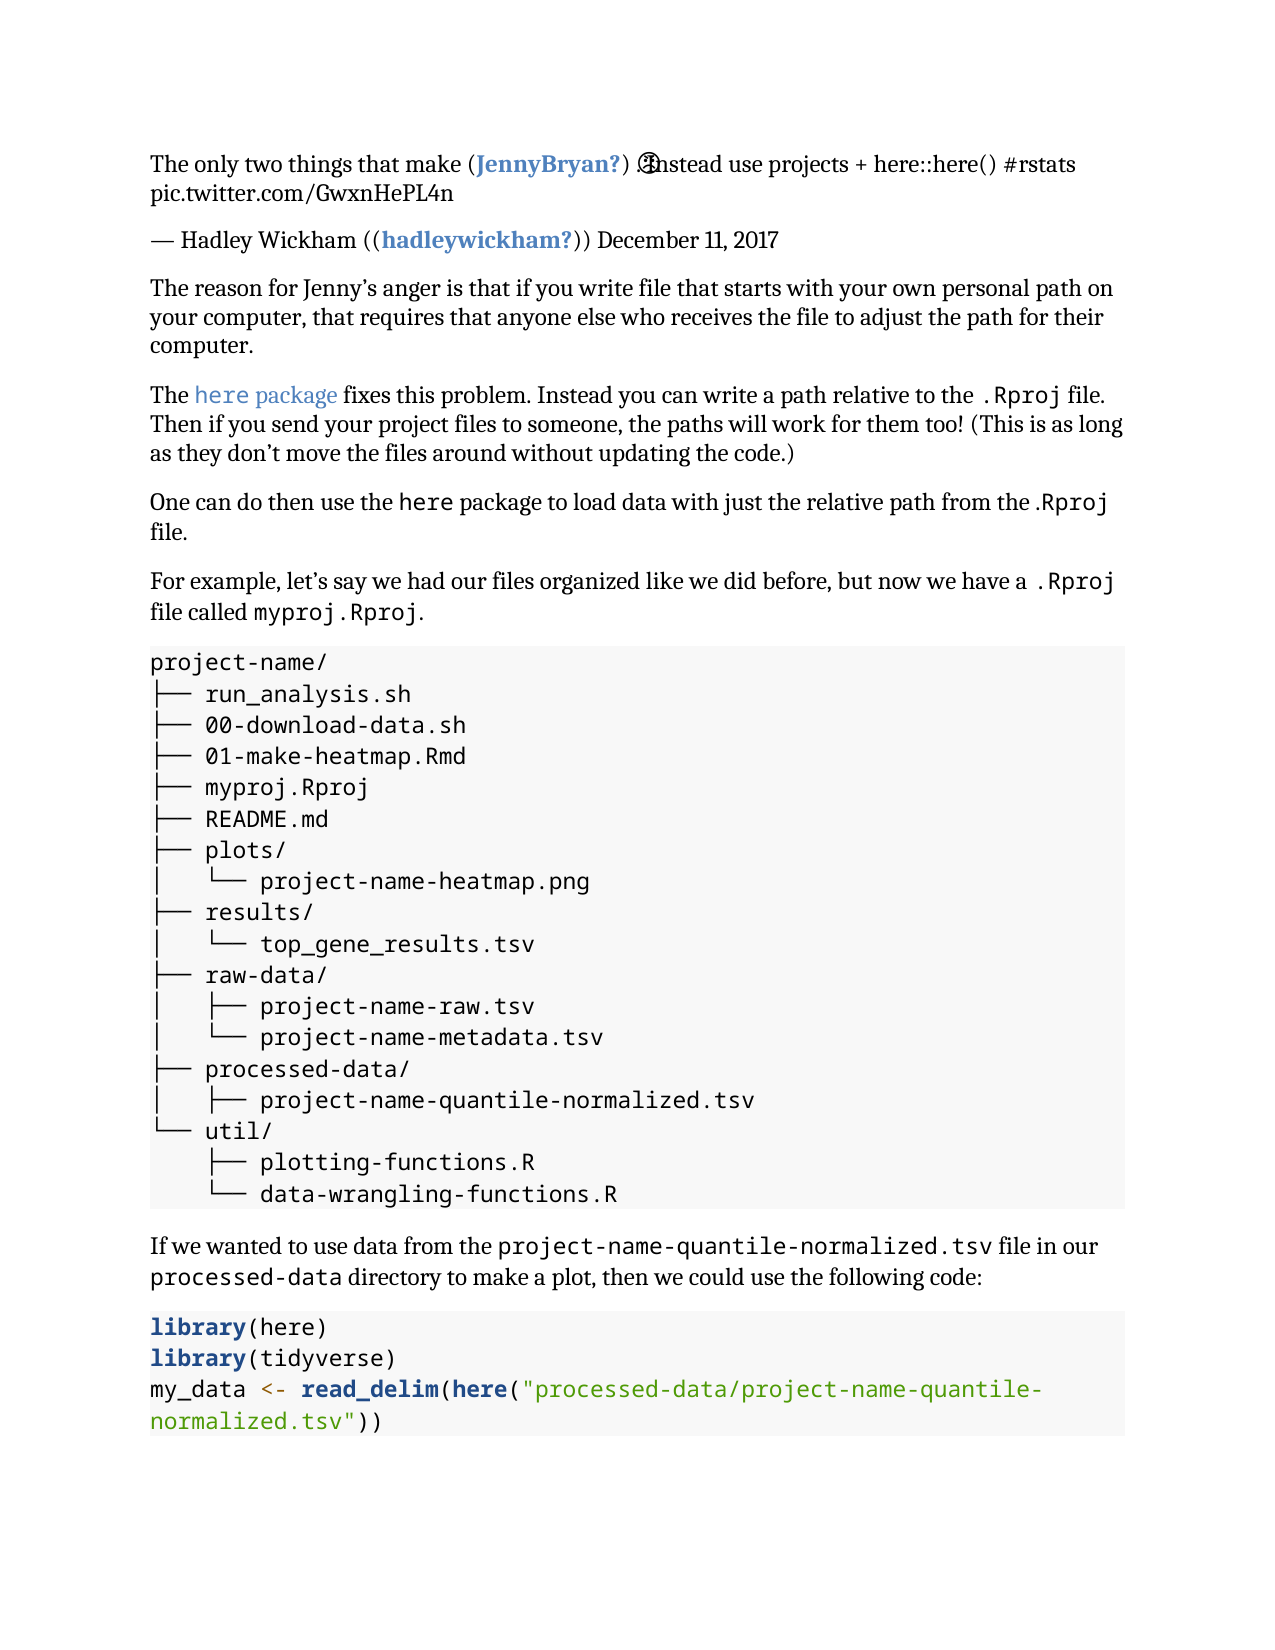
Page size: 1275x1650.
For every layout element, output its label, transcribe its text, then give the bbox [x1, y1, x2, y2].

text The reason for Jenny’s anger is that if you write file that starts with your own personal path on your computer, that requires that anyone else who receives the file to adjust the path for their computer. [150, 274, 1125, 360]
text If we wanted to use data from the project-name-quantile-normalized.tsv file in our processed-data directory to make a plot, then we could use the following code: [150, 1229, 1125, 1292]
text For example, let’s say we had our files organized like we did before, but now we have a .Rproj file called myproj.Rproj. [150, 565, 1125, 627]
text — Hadley Wickham ((hadleywickham?)) December 11, 2017 [150, 226, 1125, 255]
text One can do then use the here package to load data with just the relative path from the .Rproj file. [150, 486, 1125, 546]
text The only two things that make (JennyBryan?) 😤😠🤯. Instead use projects + here::here() #rstats pic.twitter.com/GwxnHePL4n [150, 150, 1125, 207]
text project-name/ ├── run_analysis.sh ├── 00-download-data.sh ├── 01-make-heatmap.Rmd ├── myproj.Rproj ├── README.md ├── plots/ │ └── project-name-heatmap.png ├── results/ │ └── top_gene_results.tsv ├── raw-data/ │ ├── project-name-raw.tsv │ └── project-name-metadata.tsv ├── processed-data/ │ ├── project-name-quantile-normalized.tsv └── util/ ├── plotting-functions.R └── data-wrangling-functions.R [150, 646, 1125, 1209]
text library(here) library(tidyverse) my_data <- read_delim(here("processed-data/project-name-quantile-normalized.tsv")) [150, 1311, 1125, 1436]
text The here package fixes this problem. Instead you can write a path relative to the .Rproj file. Then if you send your project files to someone, the paths will work for them too! (This is as long as they don’t move the files around without updating the code.) [150, 379, 1125, 467]
